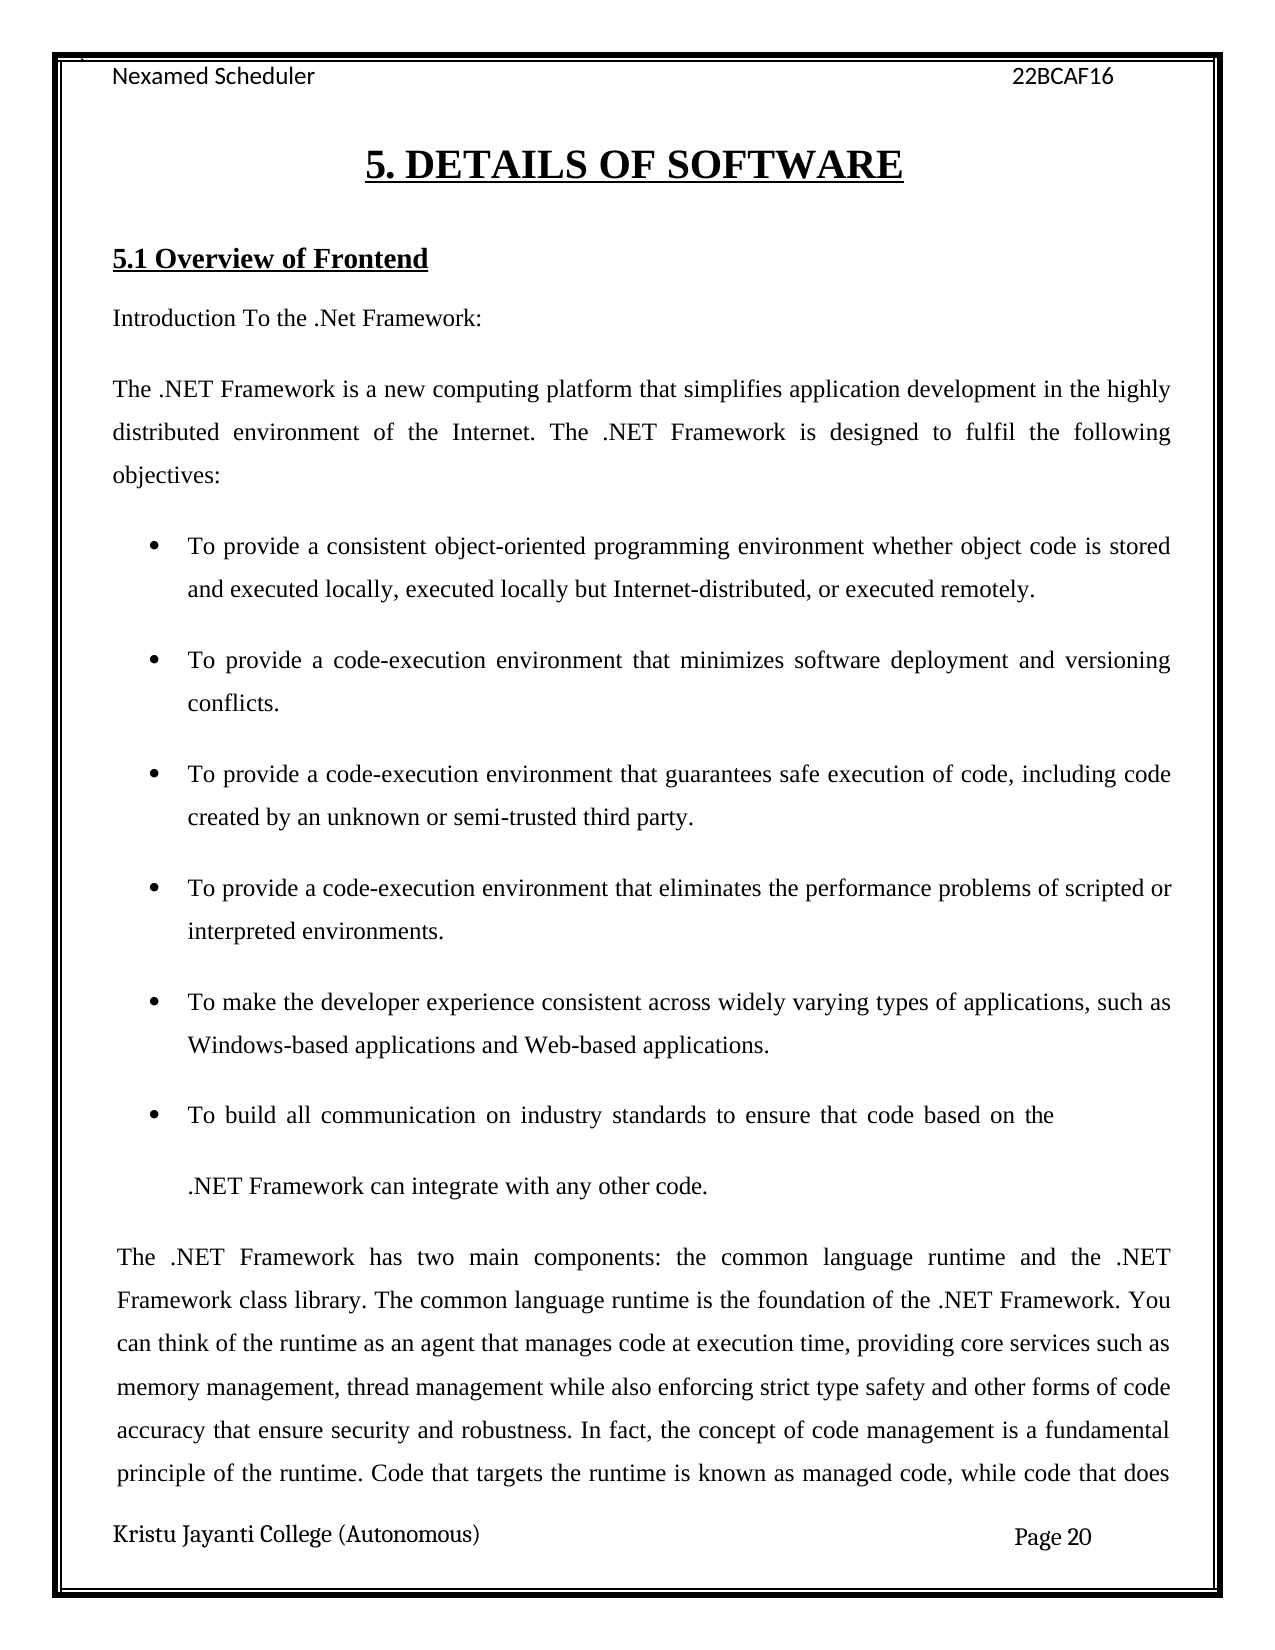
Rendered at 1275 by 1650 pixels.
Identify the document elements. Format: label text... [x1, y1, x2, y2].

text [117, 1242, 1172, 1487]
text The .NET Framework is a new computing platform that simplifies application development in the highly distributed environment of the Internet. The .NET Framework is designed to fulfil the following objectives: [112, 374, 1172, 489]
text .NET Framework can integrate with any other code. [187, 1171, 1172, 1200]
list To provide a code-execution environment that minimizes software deployment and versioning conflicts. [150, 645, 1172, 717]
list To provide a code-execution environment that eliminates the performance problems of scripted or interpreted environments. [150, 873, 1172, 944]
text 5.1 Overview of Frontend [112, 241, 1189, 275]
list To provide a consistent object-oriented programming environment whether object code is stored and executed locally, executed locally but Internet-distributed, or executed remotely. [150, 531, 1172, 603]
list To build all communication on industry standards to ensure that code based on the [150, 1101, 1172, 1129]
list To provide a code-execution environment that guarantees safe execution of code, including code created by an unknown or semi-trusted third party. [150, 759, 1172, 831]
text 5. DETAILS OF SOFTWARE [79, 139, 1189, 187]
list To make the developer experience consistent across widely varying types of applications, such as Windows-based applications and Web-based applications. [150, 987, 1172, 1058]
text Introduction To the .Net Framework: [112, 303, 1172, 332]
